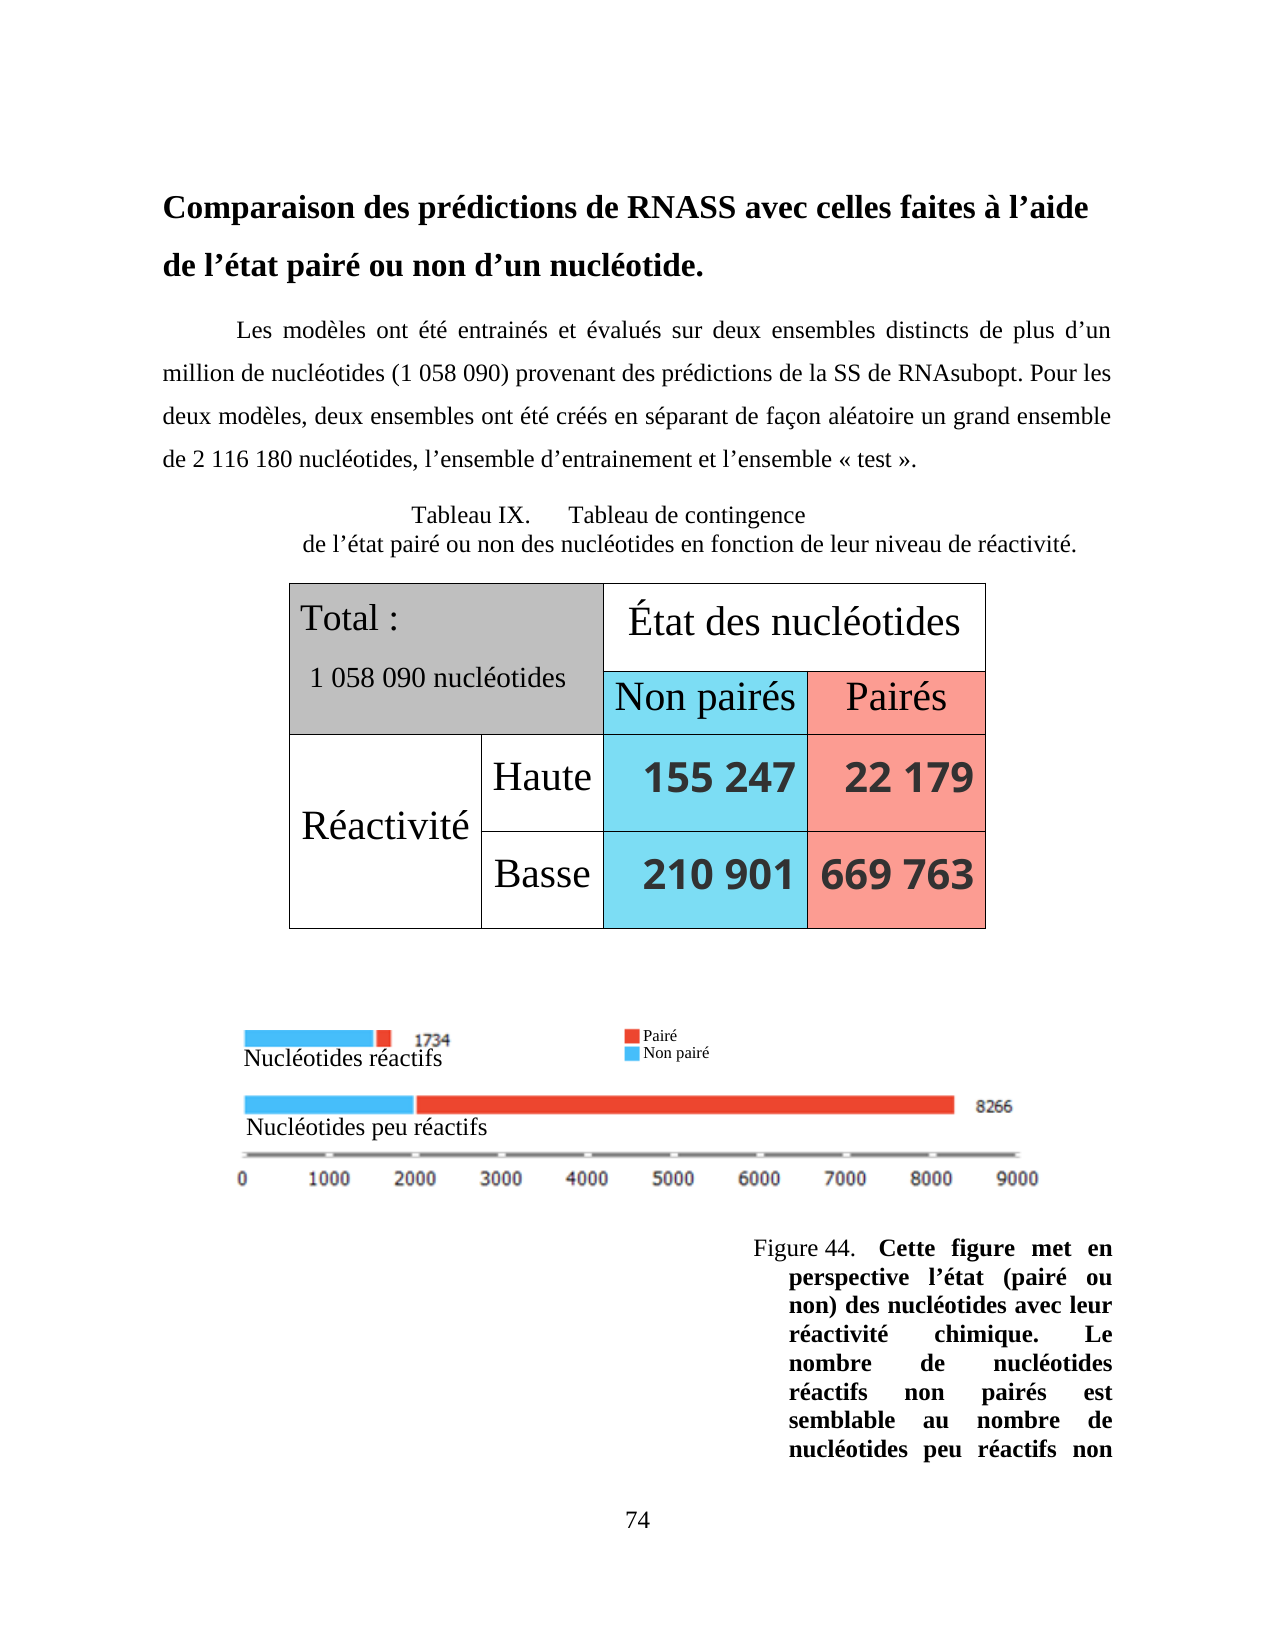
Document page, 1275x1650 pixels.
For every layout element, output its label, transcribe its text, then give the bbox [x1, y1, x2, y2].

table_cell 155 247 [604, 735, 807, 831]
table_cell Haute [482, 735, 603, 831]
text Les modèles ont été entrainés et évalués sur deux ensembles distincts de plus d’un million de nucléotides (1 058 090) provenant des prédictions de la SS de RNAsubopt. Pour les deux modèles, deux ensembles ont été créés en séparant de façon aléatoire un grand ensemble de 2 116 180 nucléotides, l’ensemble d’entrainement et l’ensemble « test ». [162, 315, 1113, 473]
subtitle Comparaison des prédictions de RNASS avec celles faites à l’aide de l’état pairé ou non d’un nucléotide. [162, 187, 1113, 283]
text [753, 1233, 1113, 1463]
table_cell 210 901 [604, 832, 807, 928]
table_cell Non pairés [604, 672, 807, 734]
table_cell Pairés [808, 672, 985, 734]
picture [233, 997, 1042, 1207]
table_header [290, 584, 603, 734]
table_cell 22 179 [808, 735, 985, 831]
text Tableau de contingence de l’état pairé ou non des nucléotides en fonction de leur niveau de réactivité. [229, 500, 1113, 557]
table_header État des nucléotides [604, 584, 985, 671]
table_cell 669 763 [808, 832, 985, 928]
table_cell Réactivité [290, 735, 481, 928]
table_cell Basse [482, 832, 603, 928]
